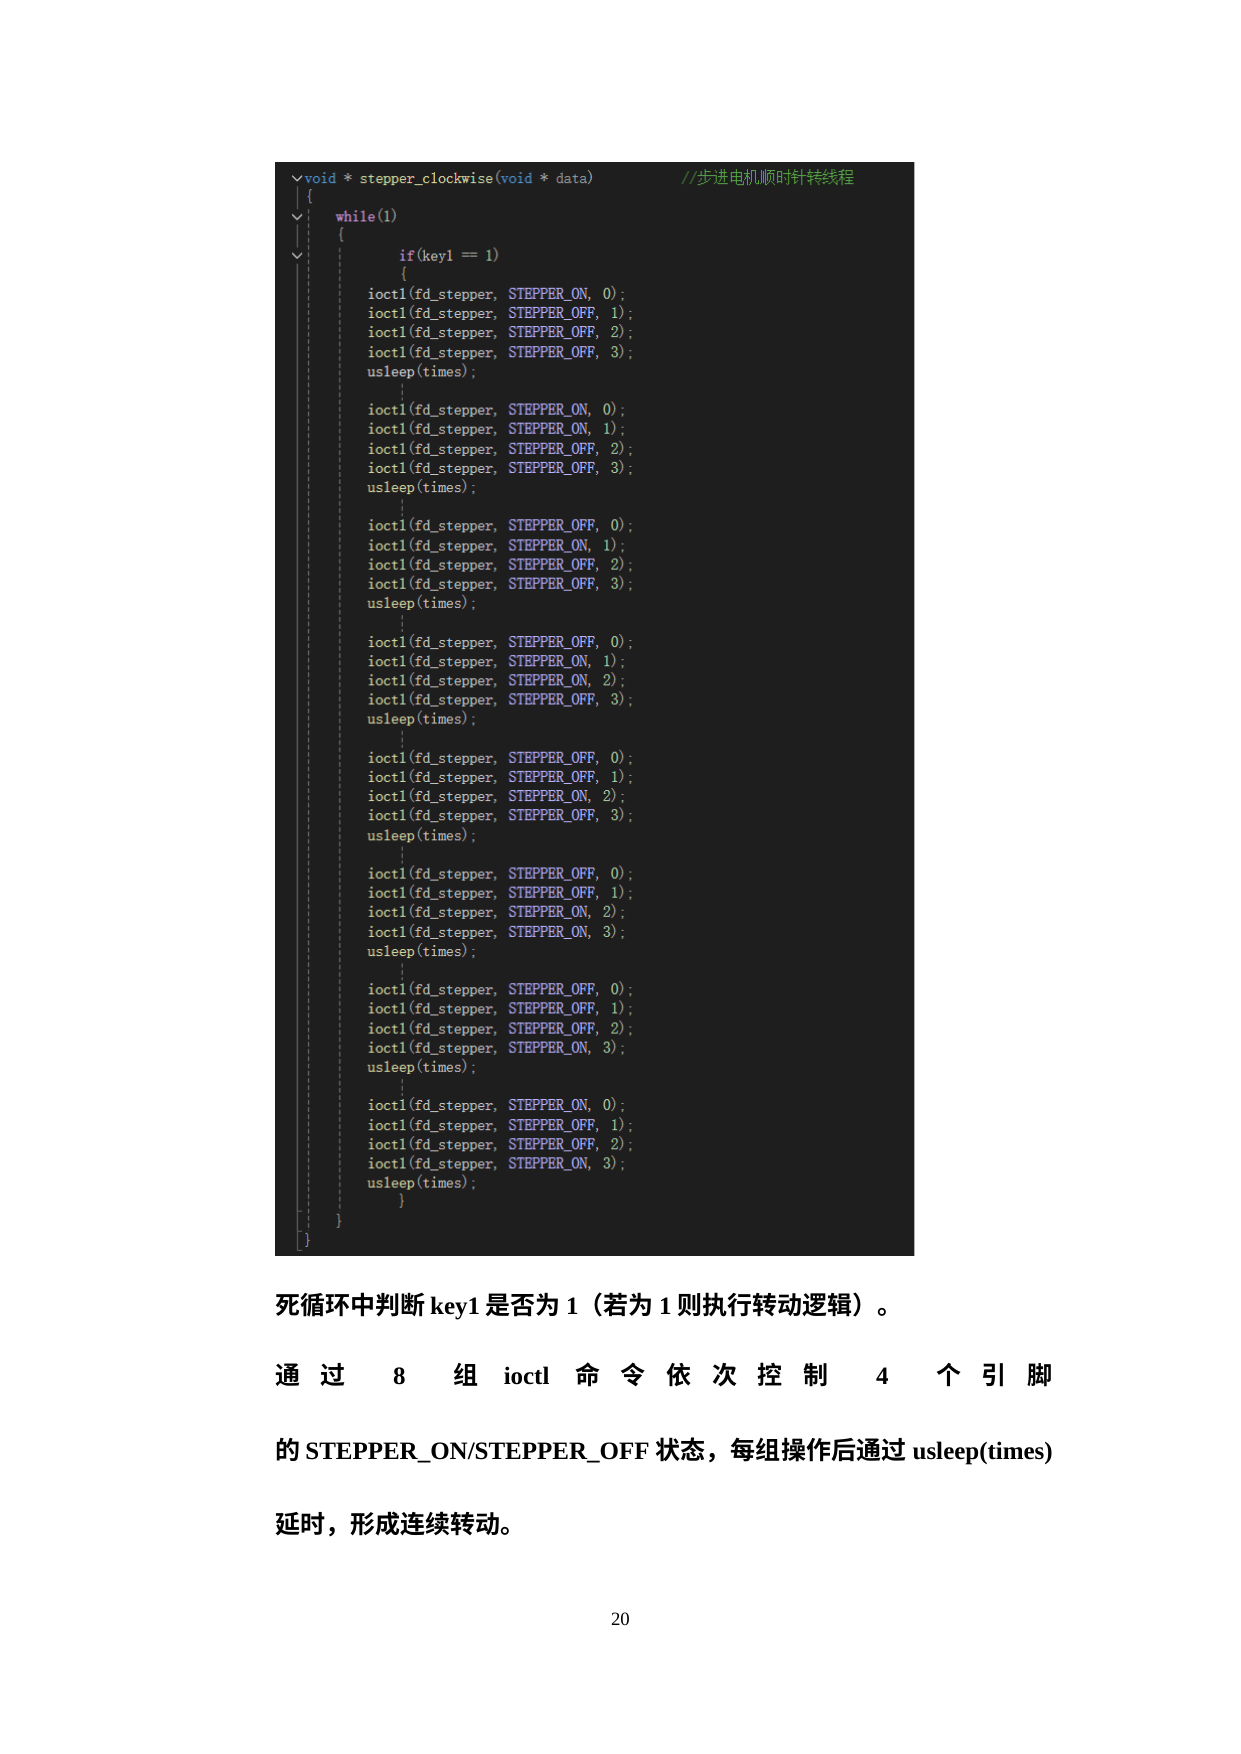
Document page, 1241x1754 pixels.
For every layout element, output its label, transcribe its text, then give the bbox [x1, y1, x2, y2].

text 通过 8 组ioctl命令依次控制 4 个引脚的STEPPER_ON/STEPPER_OFF状态，每组操作后通过usleep(times)延时，形成连续转动。 [275, 1341, 1053, 1556]
picture [275, 162, 915, 1256]
text 死循环中判断key1是否为 1（若为 1 则执行转动逻辑）。 [275, 1271, 1053, 1336]
